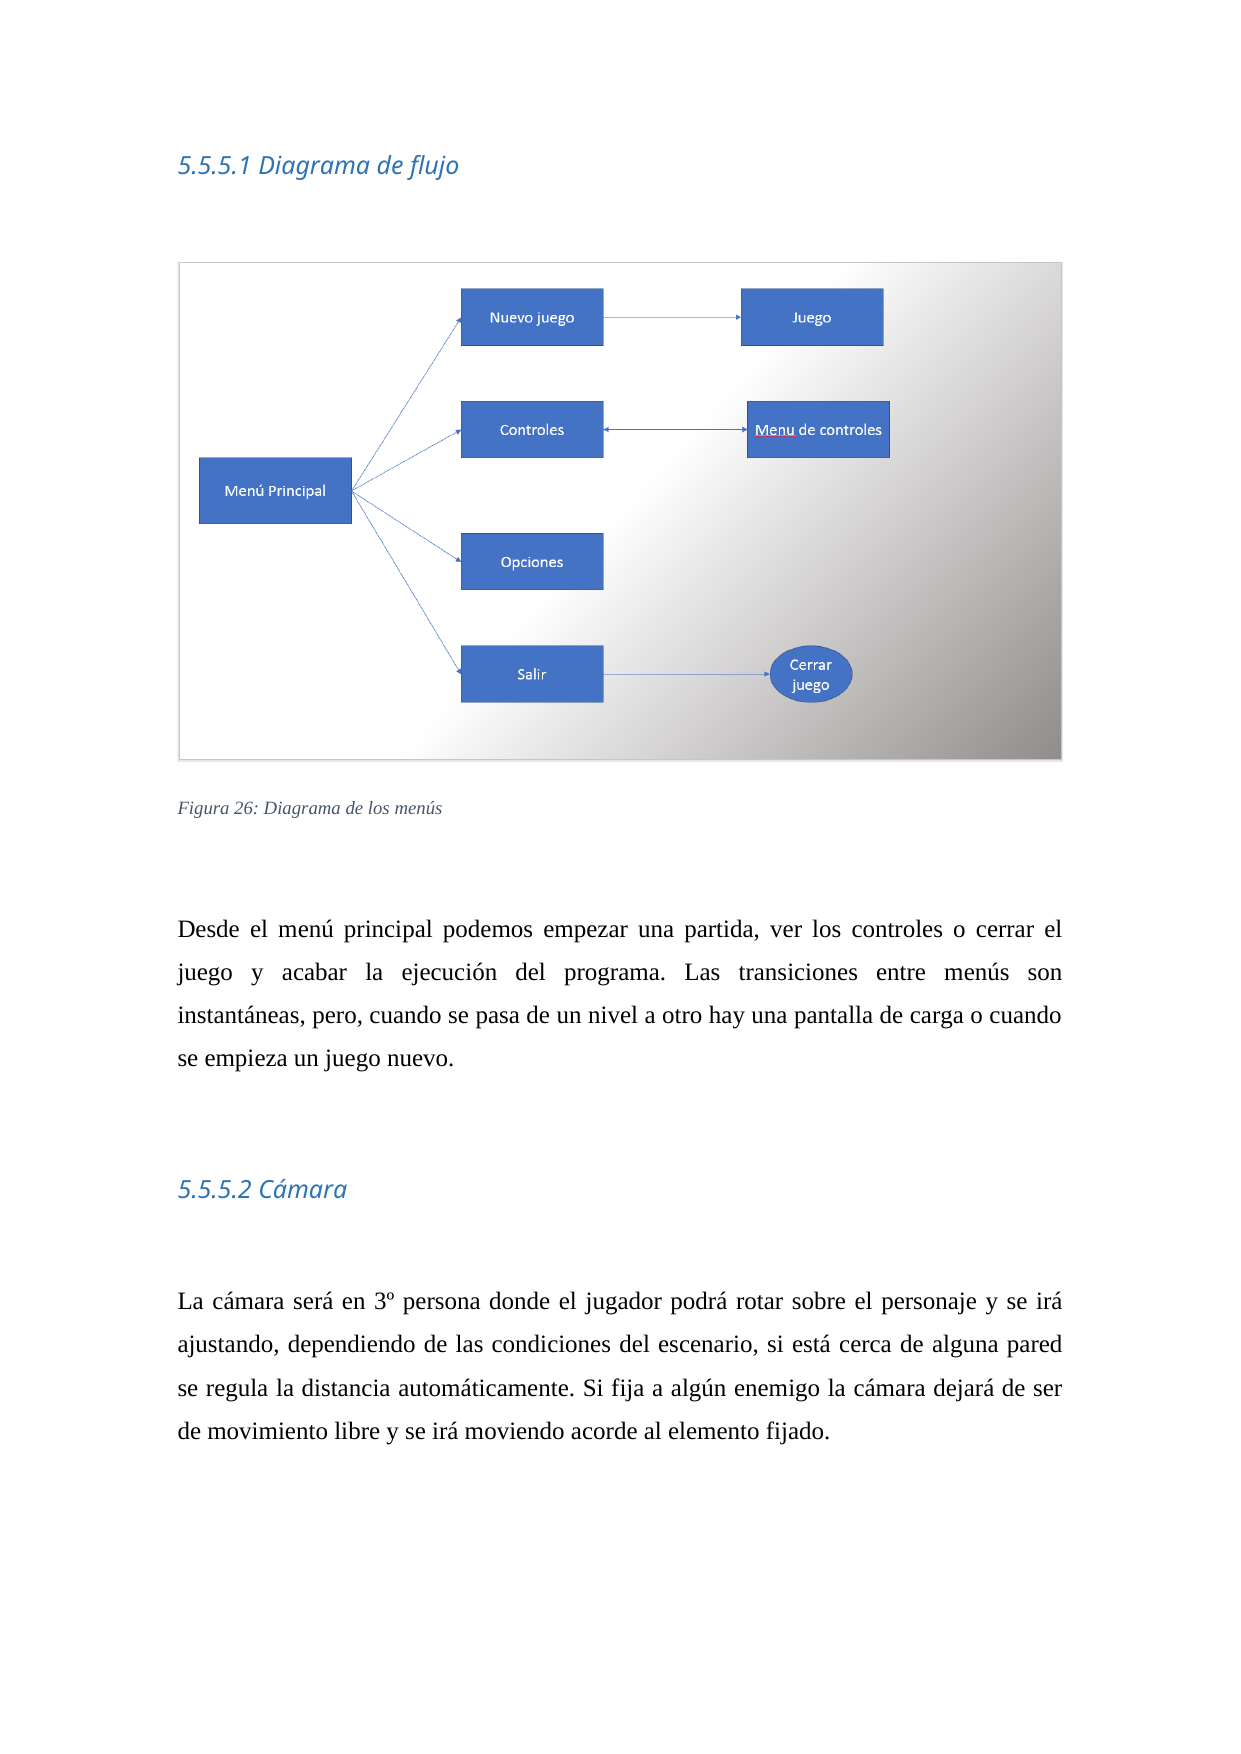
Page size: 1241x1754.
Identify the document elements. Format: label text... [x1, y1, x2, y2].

text Desde el menú principal podemos empezar una partida, ver los controles o cerrar el juego y acabar la ejecución del programa. Las transiciones entre menús son instantáneas, pero, cuando se pasa de un nivel a otro hay una pantalla de carga o cuando se empieza un juego nuevo. [177, 914, 1063, 1072]
subtitle 5.5.5.1 Diagrama de flujo [177, 148, 1063, 182]
picture [177, 262, 1063, 762]
text La cámara será en 3º persona donde el jugador podrá rotar sobre el personaje y se irá ajustando, dependiendo de las condiciones del escenario, si está cerca de alguna pared se regula la distancia automáticamente. Si fija a algún enemigo la cámara dejará de ser de movimiento libre y se irá moviendo acorde al elemento fijado. [177, 1286, 1063, 1444]
subtitle 5.5.5.2 Cámara [177, 1171, 1063, 1206]
